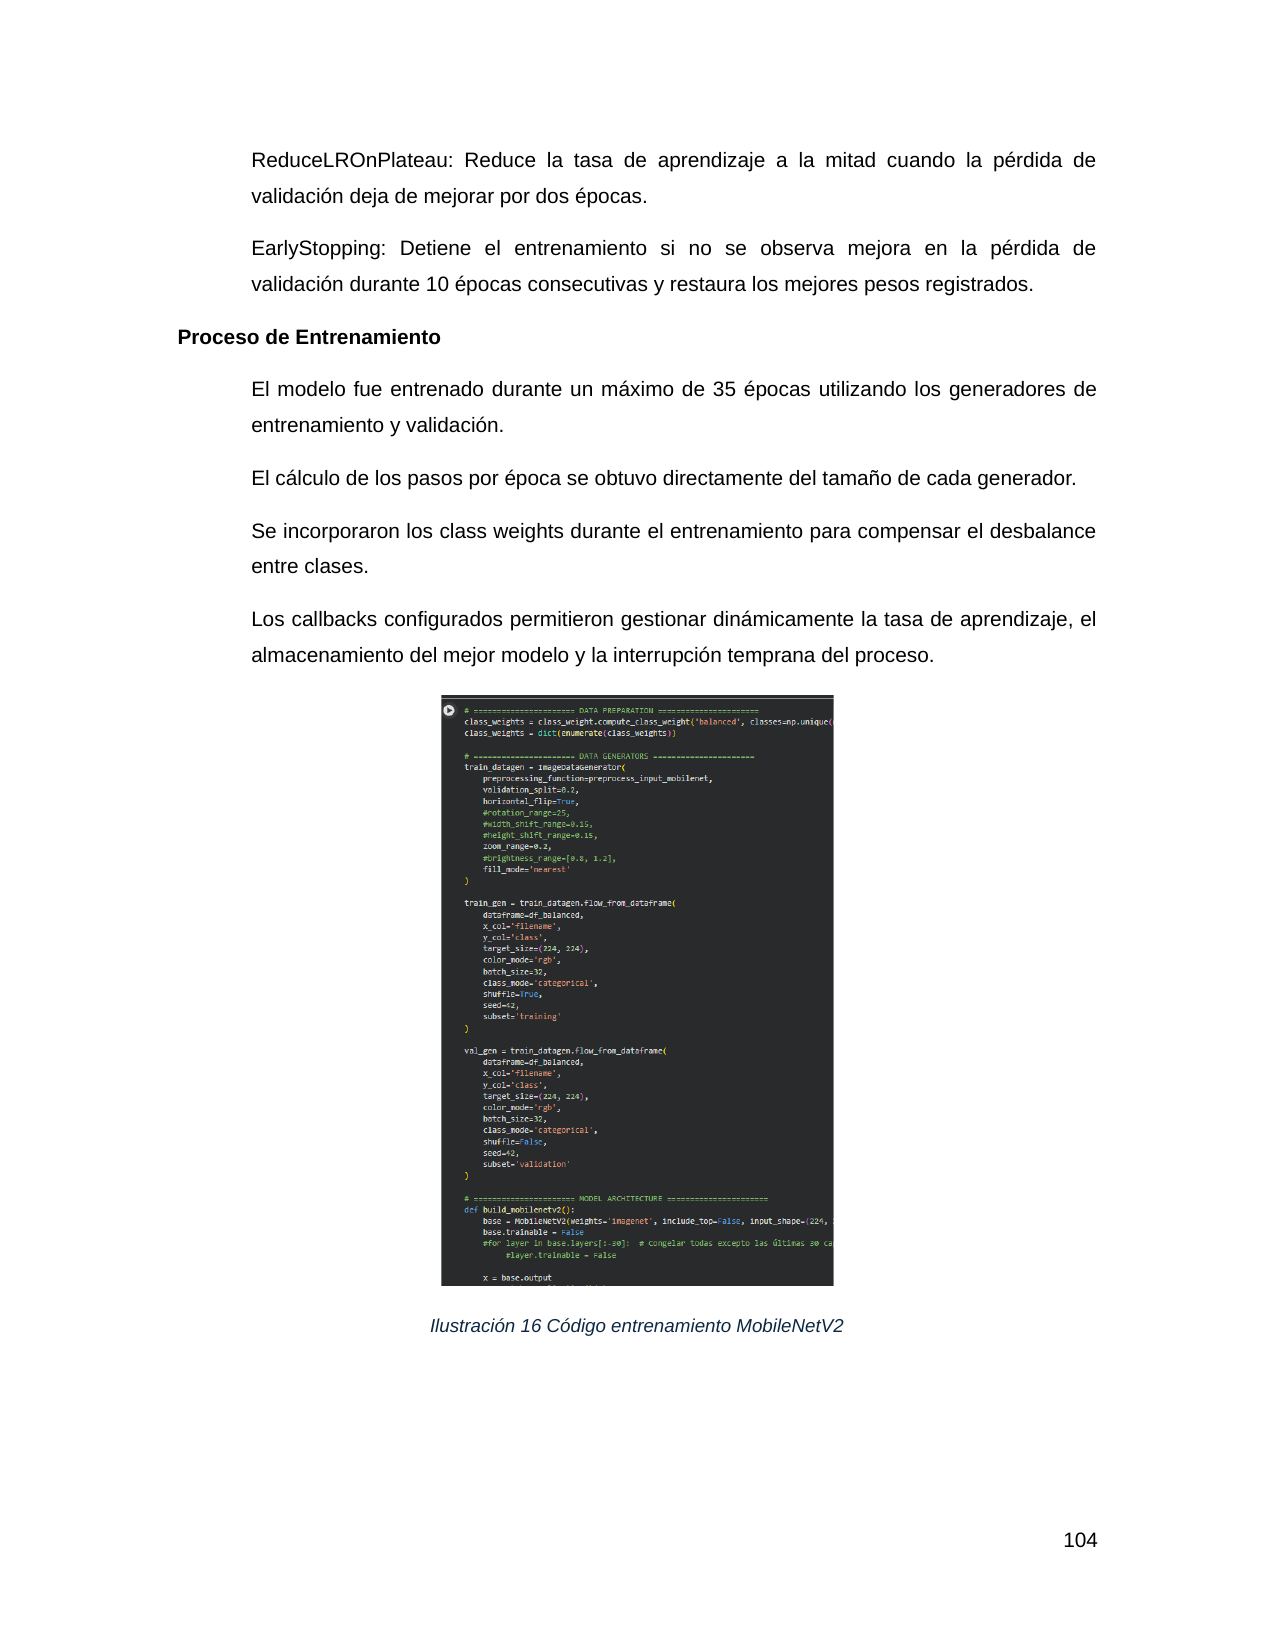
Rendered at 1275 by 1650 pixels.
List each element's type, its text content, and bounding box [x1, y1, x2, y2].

text Proceso de Entrenamiento [177, 325, 1098, 349]
text EarlyStopping: Detiene el entrenamiento si no se observa mejora en la pérdida de validación durante 10 épocas consecutivas y restaura los mejores pesos registrados. [251, 236, 1098, 296]
text Ilustración 16 Código entrenamiento MobileNetV2 [177, 1315, 1098, 1336]
text Se incorporaron los class weights durante el entrenamiento para compensar el desbalance entre clases. [251, 518, 1098, 578]
text El cálculo de los pasos por época se obtuvo directamente del tamaño de cada generador. [251, 466, 1098, 490]
text ReduceLROnPlateau: Reduce la tasa de aprendizaje a la mitad cuando la pérdida de validación deja de mejorar por dos épocas. [251, 148, 1098, 207]
text Los callbacks configurados permitieron gestionar dinámicamente la tasa de aprendizaje, el almacenamiento del mejor modelo y la interrupción temprana del proceso. [251, 607, 1098, 667]
text El modelo fue entrenado durante un máximo de 35 épocas utilizando los generadores de entrenamiento y validación. [251, 377, 1098, 437]
picture [441, 695, 834, 1286]
